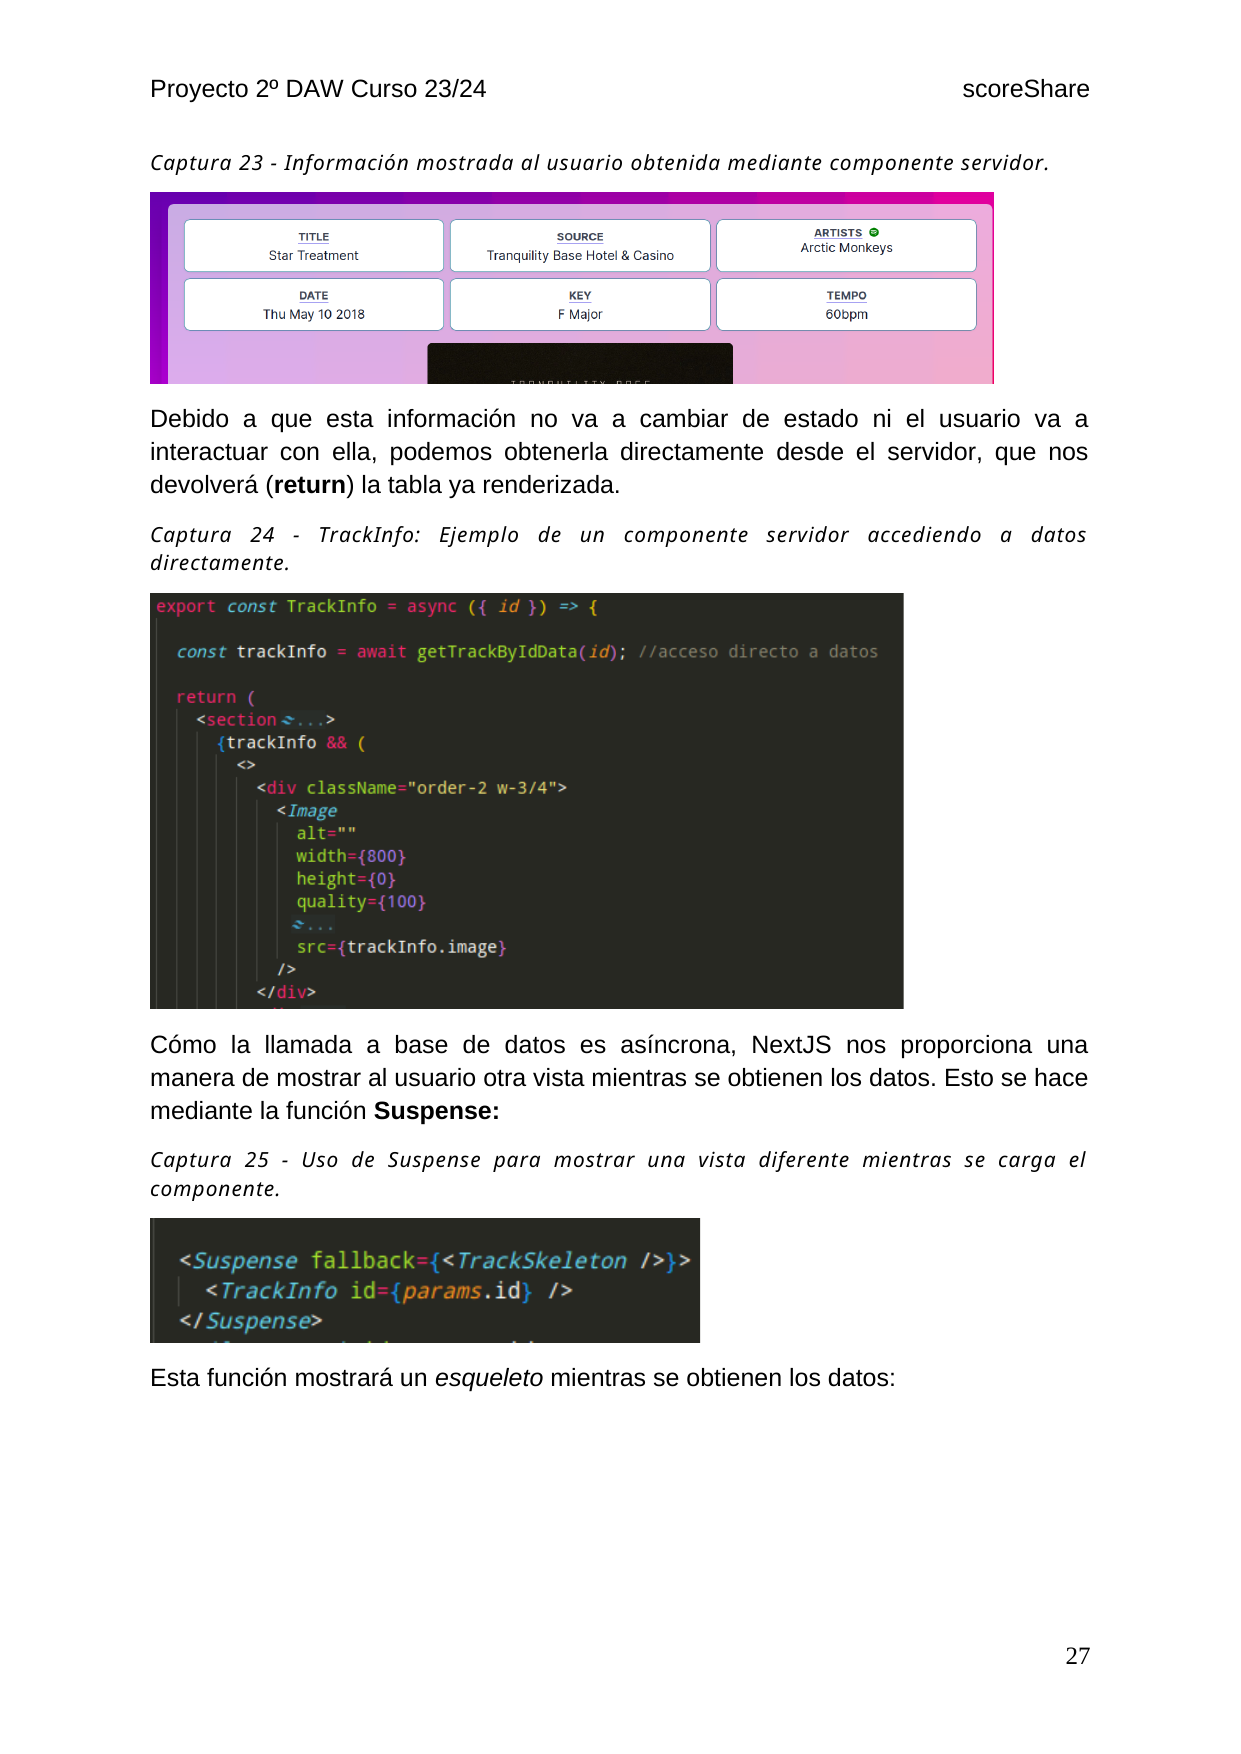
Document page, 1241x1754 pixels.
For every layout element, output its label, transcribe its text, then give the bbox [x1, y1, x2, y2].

text Cómo la llamada a base de datos es asíncrona, NextJS nos proporciona una manera de mostrar al usuario otra vista mientras se obtienen los datos. Esto se hace mediante la función Suspense: [150, 1030, 1090, 1124]
picture [150, 1218, 700, 1343]
text Captura 24 - TrackInfo: Ejemplo de un componente servidor accediendo a datos directamente. [150, 520, 1090, 577]
text Esta función mostrará un esqueleto mientras se obtienen los datos: [150, 1363, 1090, 1392]
text Captura 25 - Uso de Suspense para mostrar una vista diferente mientras se carga el componente. [150, 1145, 1090, 1202]
text Debido a que esta información no va a cambiar de estado ni el usuario va a interactuar con ella, podemos obtenerla directamente desde el servidor, que nos devolverá (return) la tabla ya renderizada. [150, 404, 1090, 499]
text Captura 23 - Información mostrada al usuario obtenida mediante componente servidor. [150, 148, 1090, 176]
picture [150, 593, 904, 1009]
picture [150, 192, 994, 384]
